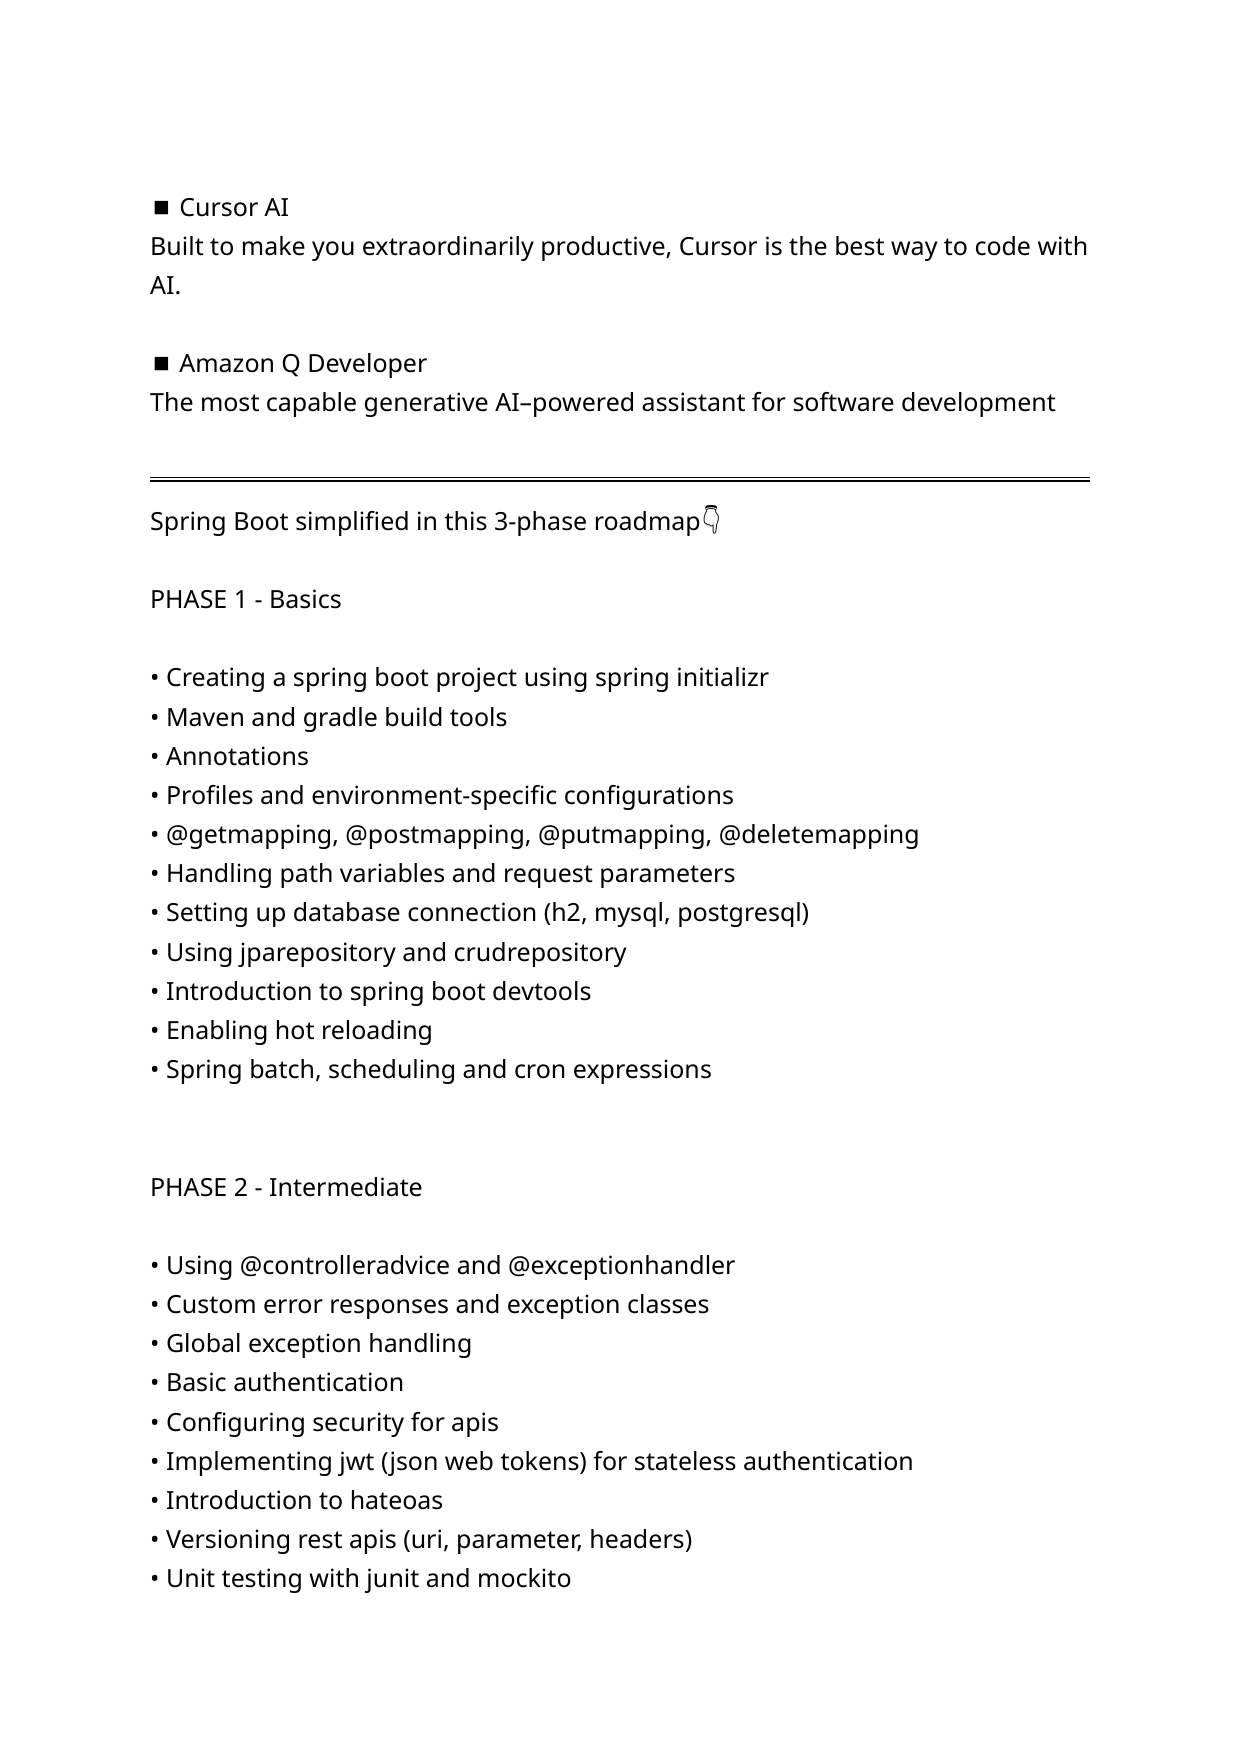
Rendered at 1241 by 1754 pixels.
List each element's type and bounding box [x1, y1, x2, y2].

text [150, 503, 1090, 1595]
text [150, 150, 1090, 419]
